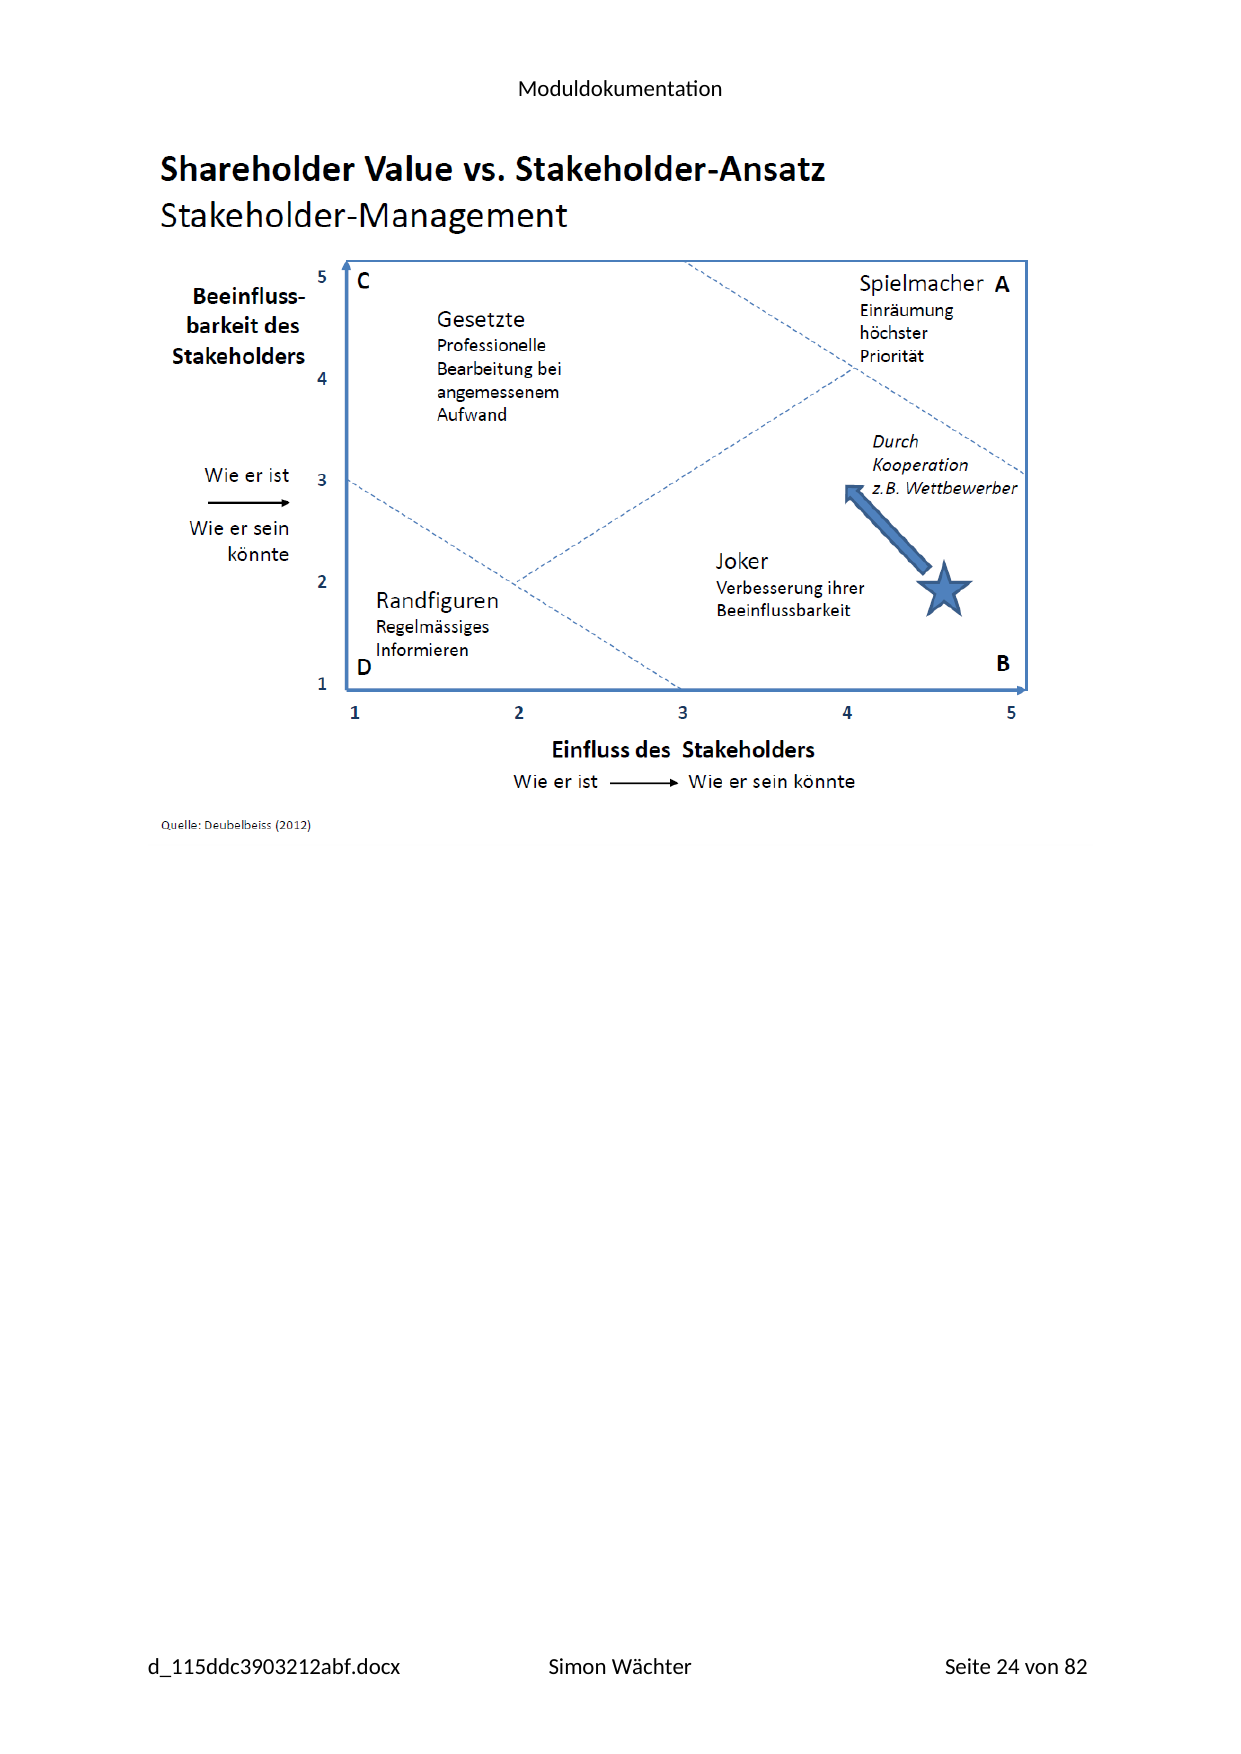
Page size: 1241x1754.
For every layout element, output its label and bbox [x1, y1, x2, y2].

picture [147, 147, 1093, 846]
